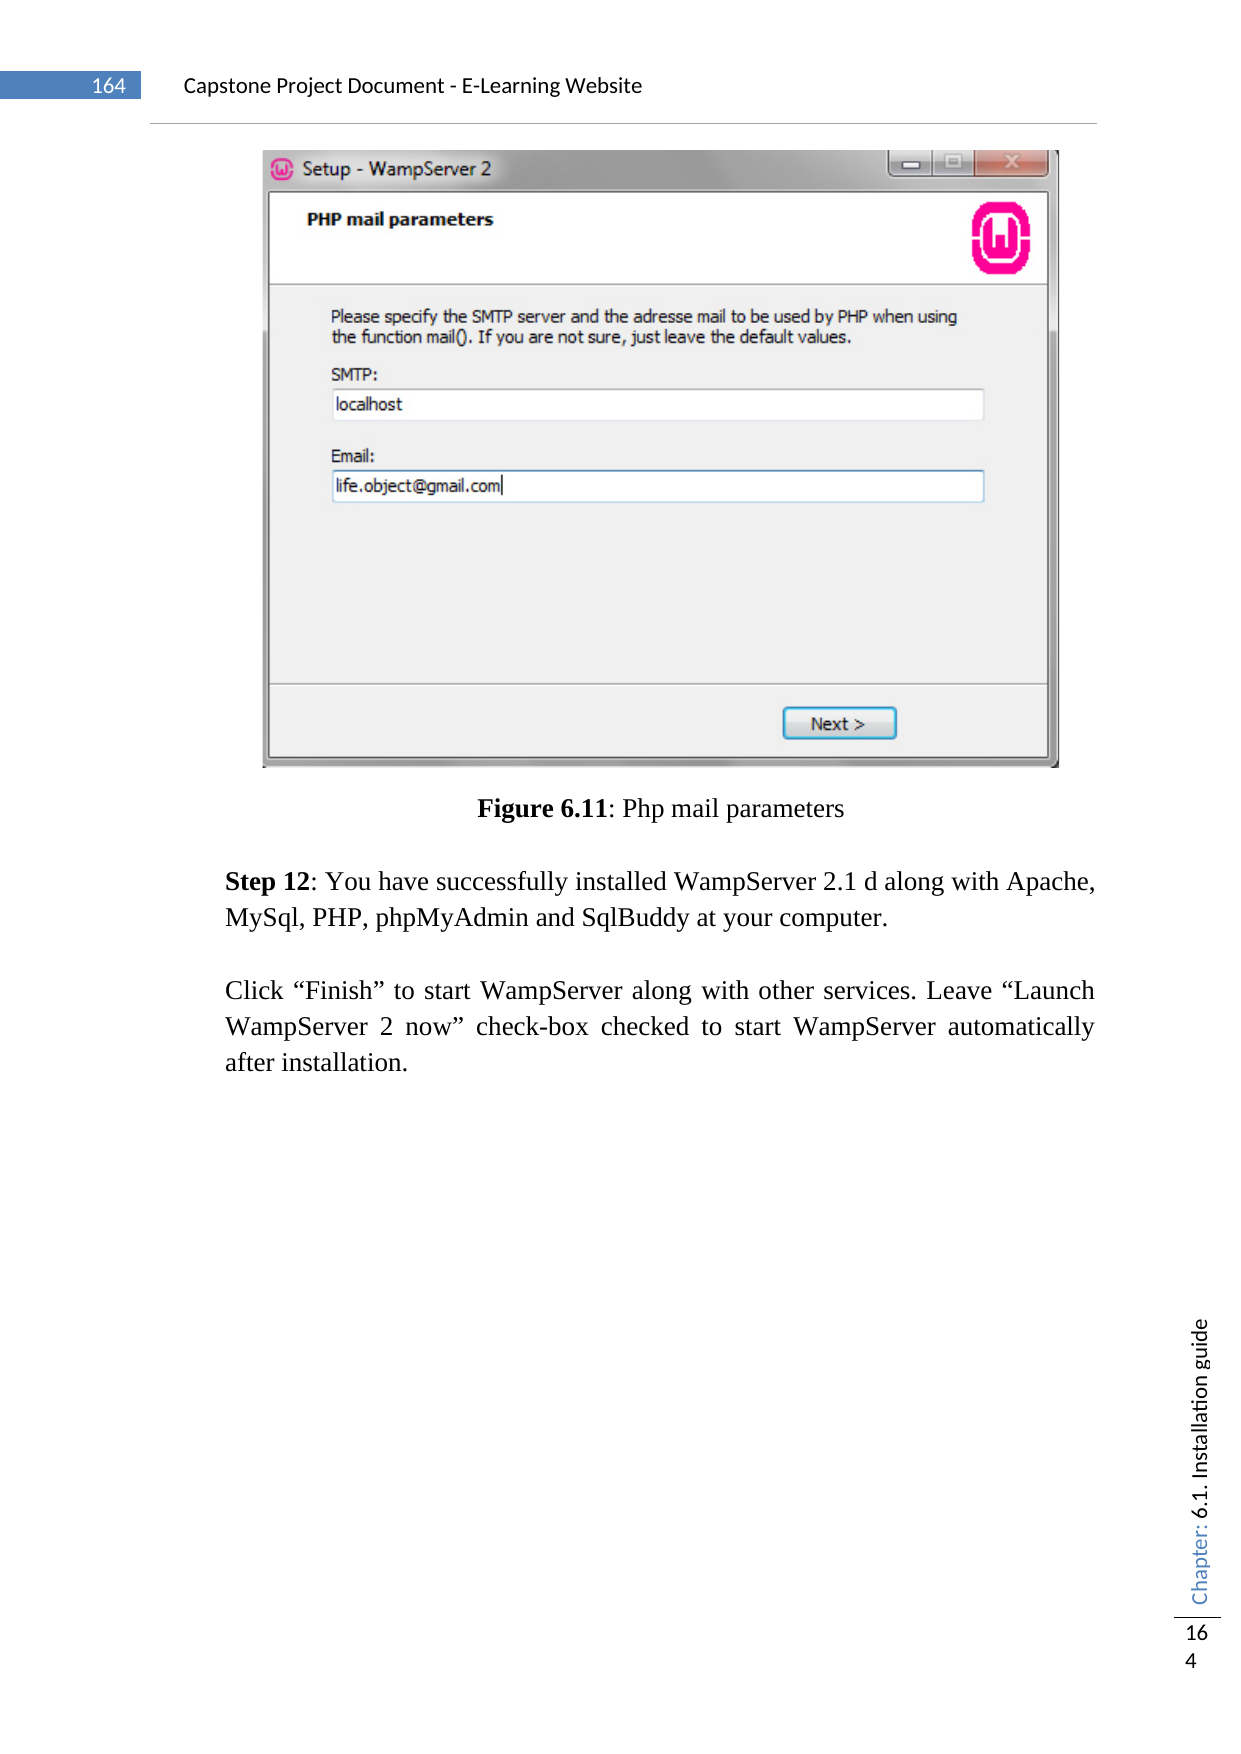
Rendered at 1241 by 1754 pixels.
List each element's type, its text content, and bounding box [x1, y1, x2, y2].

picture [262, 150, 1060, 768]
text Step 12: You have successfully installed WampServer 2.1 d along with Apache, MySql, PHP, phpMyAdmin and SqlBuddy at your computer. [225, 865, 1097, 932]
text Click “Finish” to start WampServer along with other services. Leave “Launch WampServer 2 now” check-box checked to start WampServer automatically after installation. [225, 974, 1097, 1077]
text Figure 6.11: Php mail parameters [225, 792, 1097, 823]
